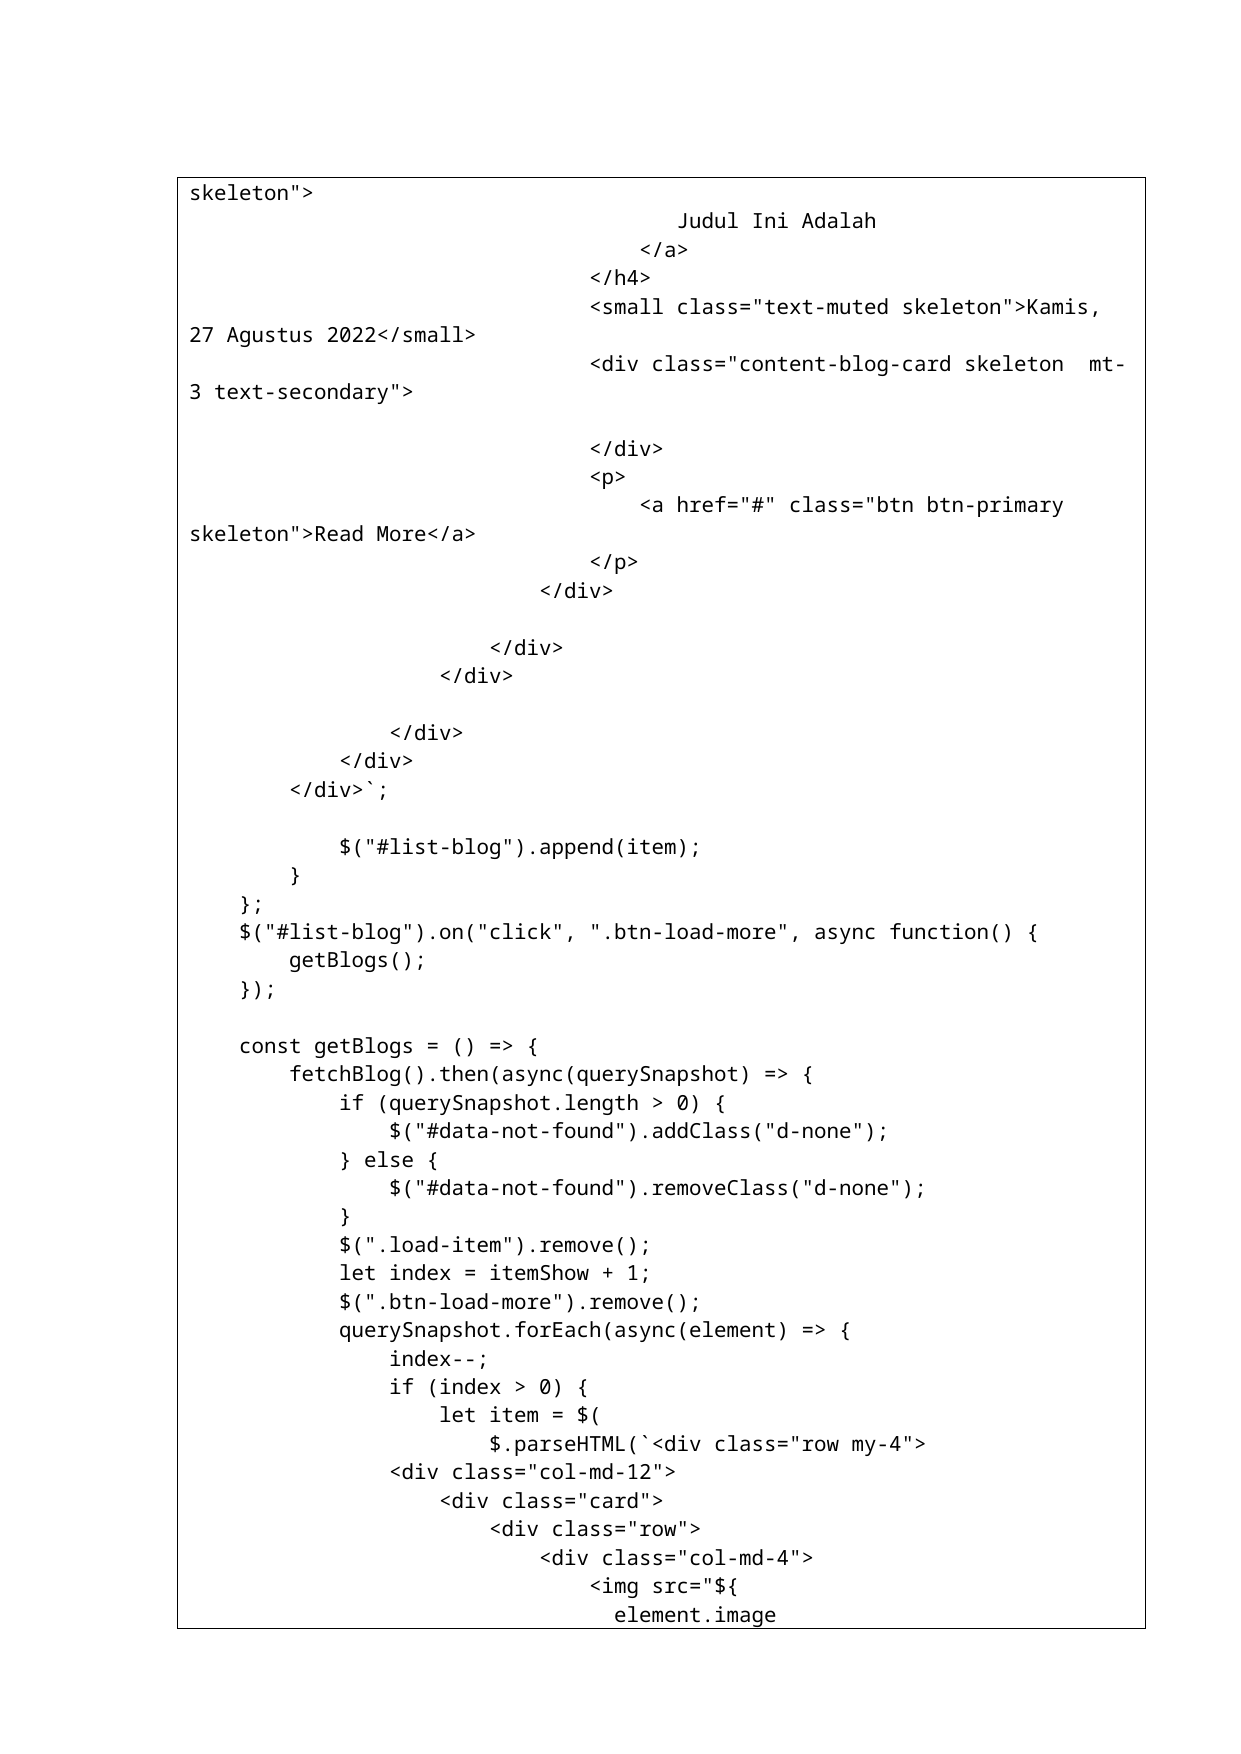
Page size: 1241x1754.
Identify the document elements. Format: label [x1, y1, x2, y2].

table_cell [178, 178, 1145, 1628]
